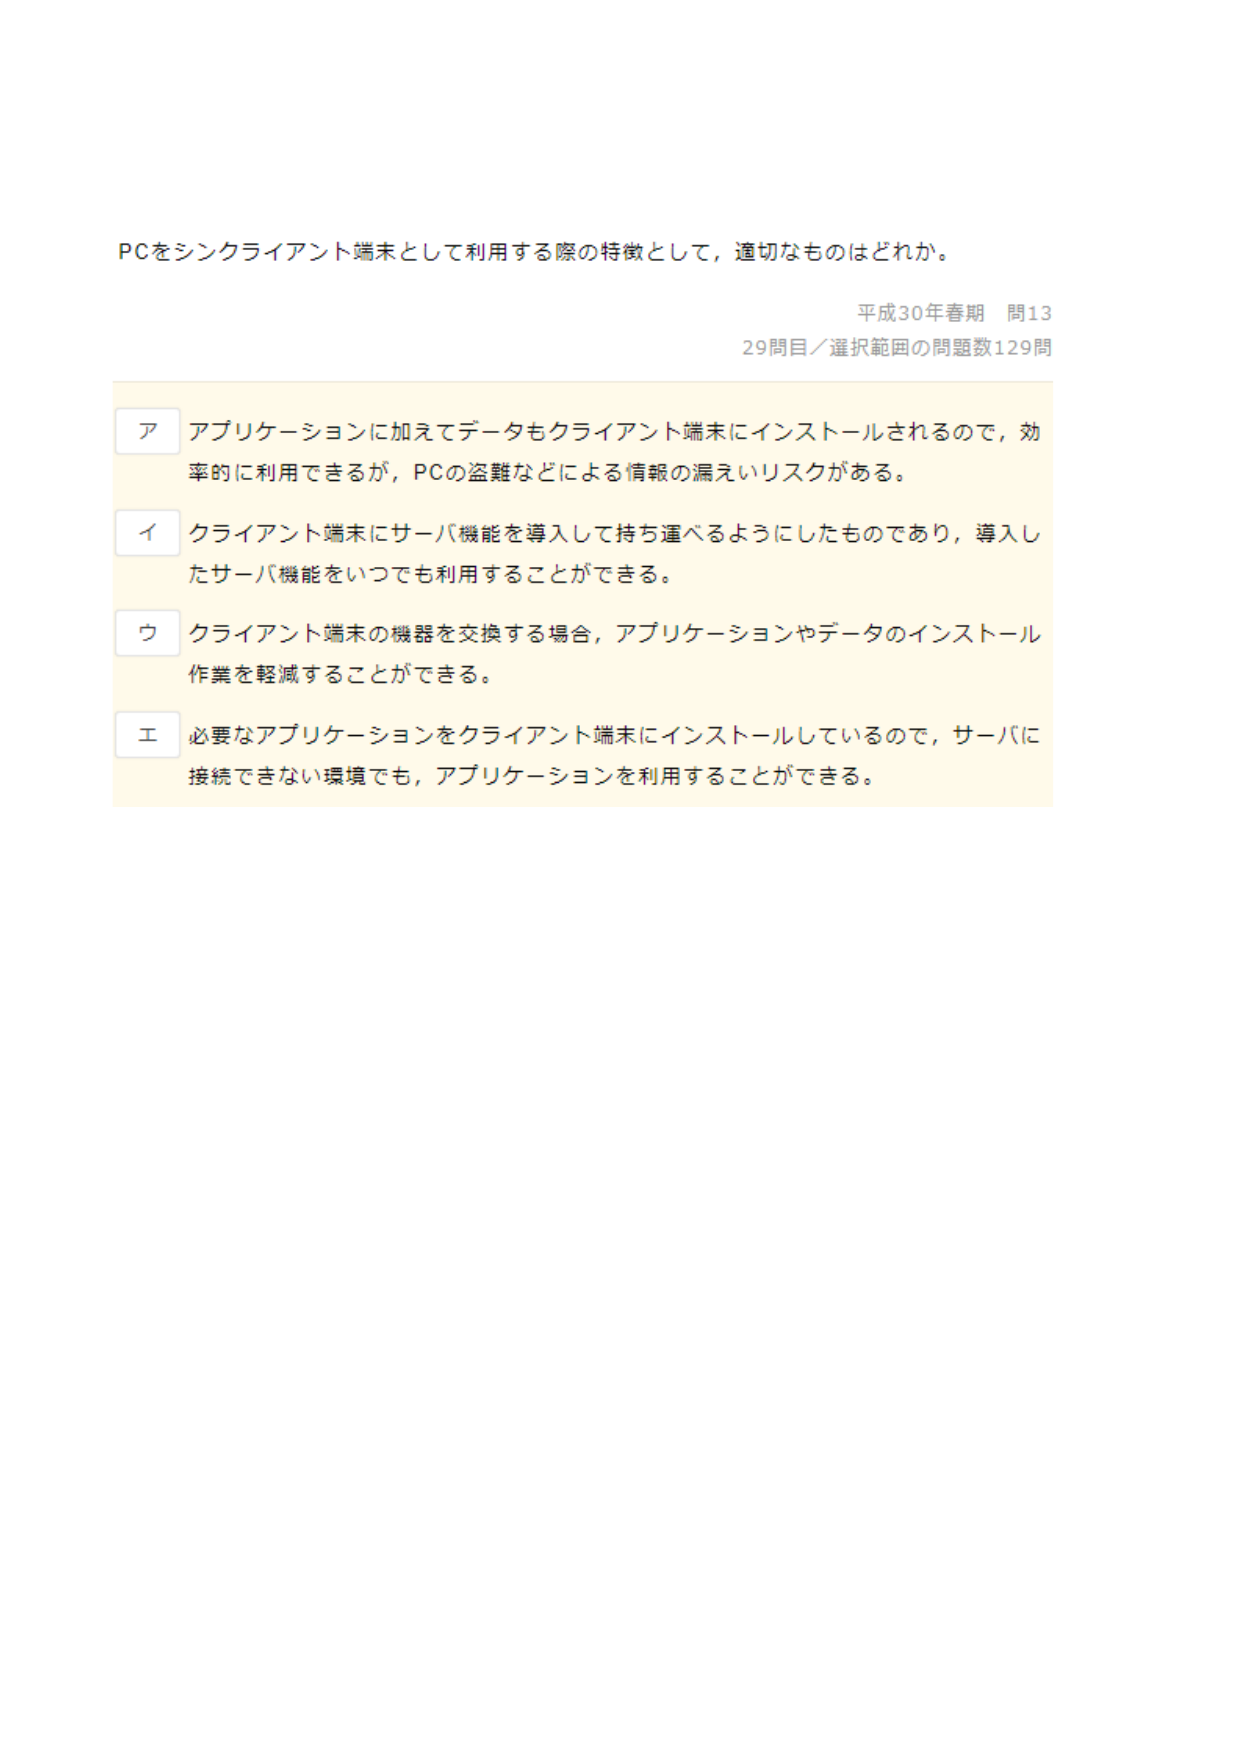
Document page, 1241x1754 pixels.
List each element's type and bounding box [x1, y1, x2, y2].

picture [112, 239, 1054, 807]
